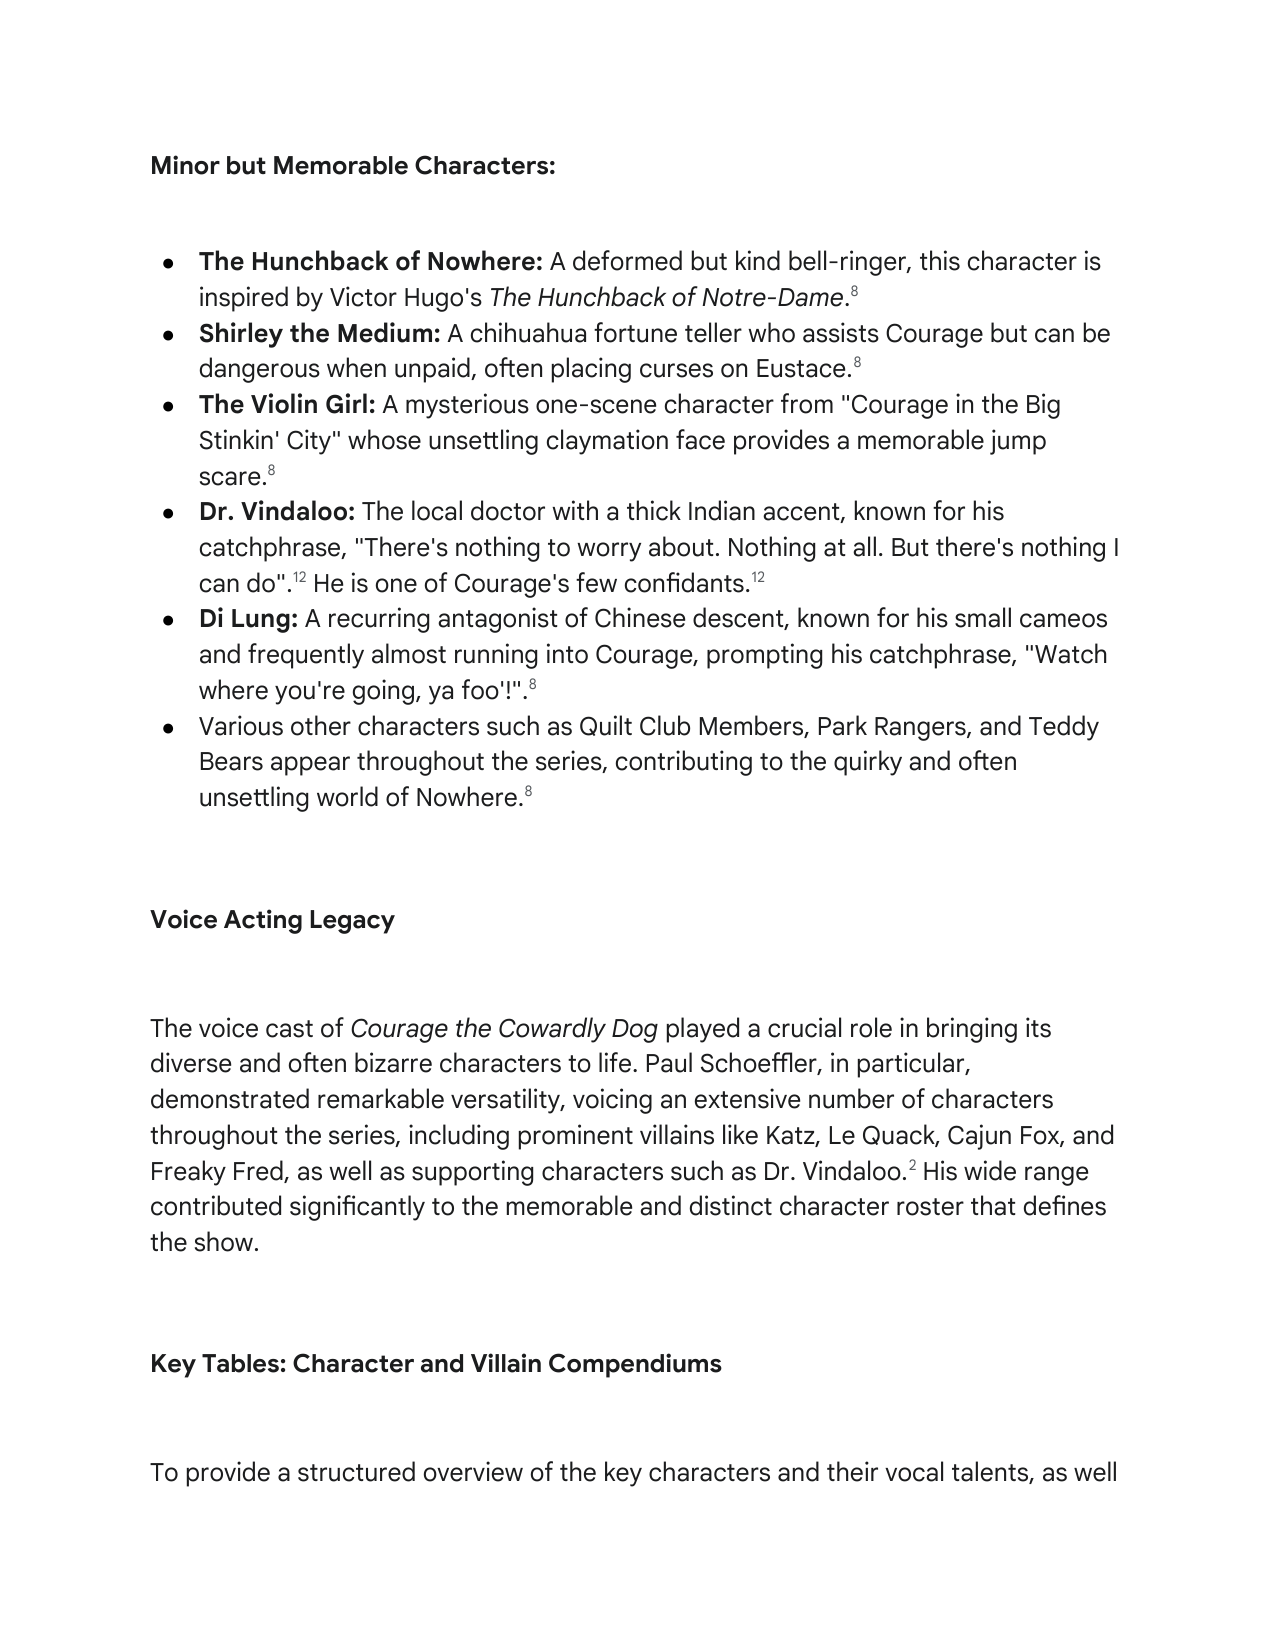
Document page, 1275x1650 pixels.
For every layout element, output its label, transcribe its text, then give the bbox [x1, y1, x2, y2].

subtitle Voice Acting Legacy [150, 904, 1125, 935]
subtitle Key Tables: Character and Villain Compendiums [150, 1349, 1125, 1380]
list The Violin Girl: A mysterious one-scene character from "Courage in the Big Stinkin' City" whose unsettling claymation face provides a memorable jump scare.8 [161, 389, 1125, 492]
list Various other characters such as Quilt Club Members, Park Rangers, and Teddy Bears appear throughout the series, contributing to the quirky and often unsettling world of Nowhere.8 [161, 711, 1125, 814]
list Di Lung: A recurring antagonist of Chinese descent, known for his small cameos and frequently almost running into Courage, prompting his catchphrase, "Watch where you're going, ya foo'!".8 [161, 604, 1125, 707]
subtitle Minor but Memorable Characters: [150, 150, 1125, 181]
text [150, 1458, 1125, 1489]
list Dr. Vindaloo: The local doctor with a thick Indian accent, known for his catchphrase, "There's nothing to worry about. Nothing at all. But there's nothing I can do".12 He is one of Courage's few confidants.12 [161, 497, 1125, 599]
list The Hunchback of Nowhere: A deformed but kind bell-ringer, this character is inspired by Victor Hugo's The Hunchback of Notre-Dame.8 [161, 246, 1125, 313]
text The voice cast of Courage the Cowardly Dog played a crucial role in bringing its diverse and often bizarre characters to life. Paul Schoeffler, in particular, demonstrated remarkable versatility, voicing an extensive number of characters throughout the series, including prominent villains like Katz, Le Quack, Cajun Fox, and Freaky Fred, as well as supporting characters such as Dr. Vindaloo.2 His wide range contributed significantly to the memorable and distinct character roster that defines the show. [150, 1013, 1125, 1258]
list Shirley the Medium: A chihuahua fortune teller who assists Courage but can be dangerous when unpaid, often placing curses on Eustace.8 [161, 318, 1125, 385]
